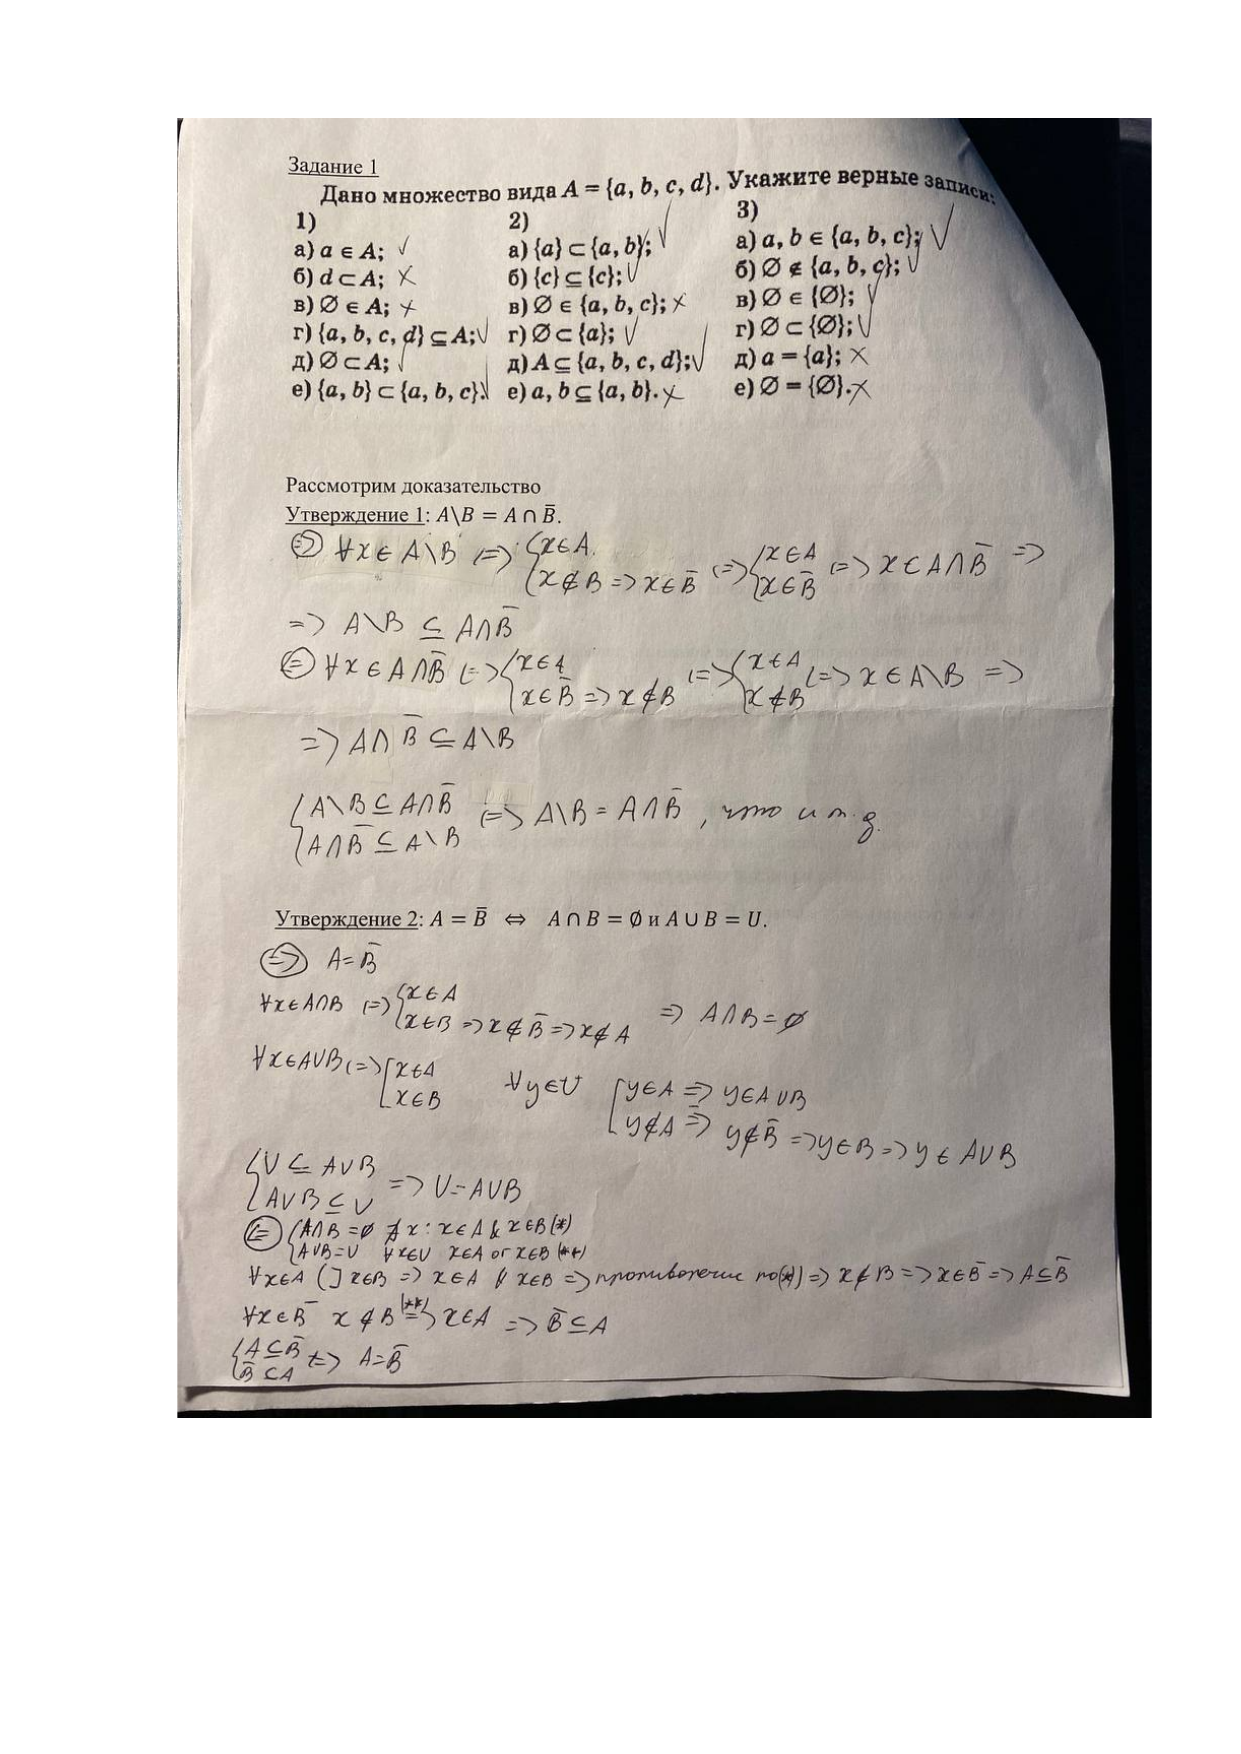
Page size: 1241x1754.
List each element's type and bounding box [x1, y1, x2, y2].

picture [177, 118, 1152, 1418]
